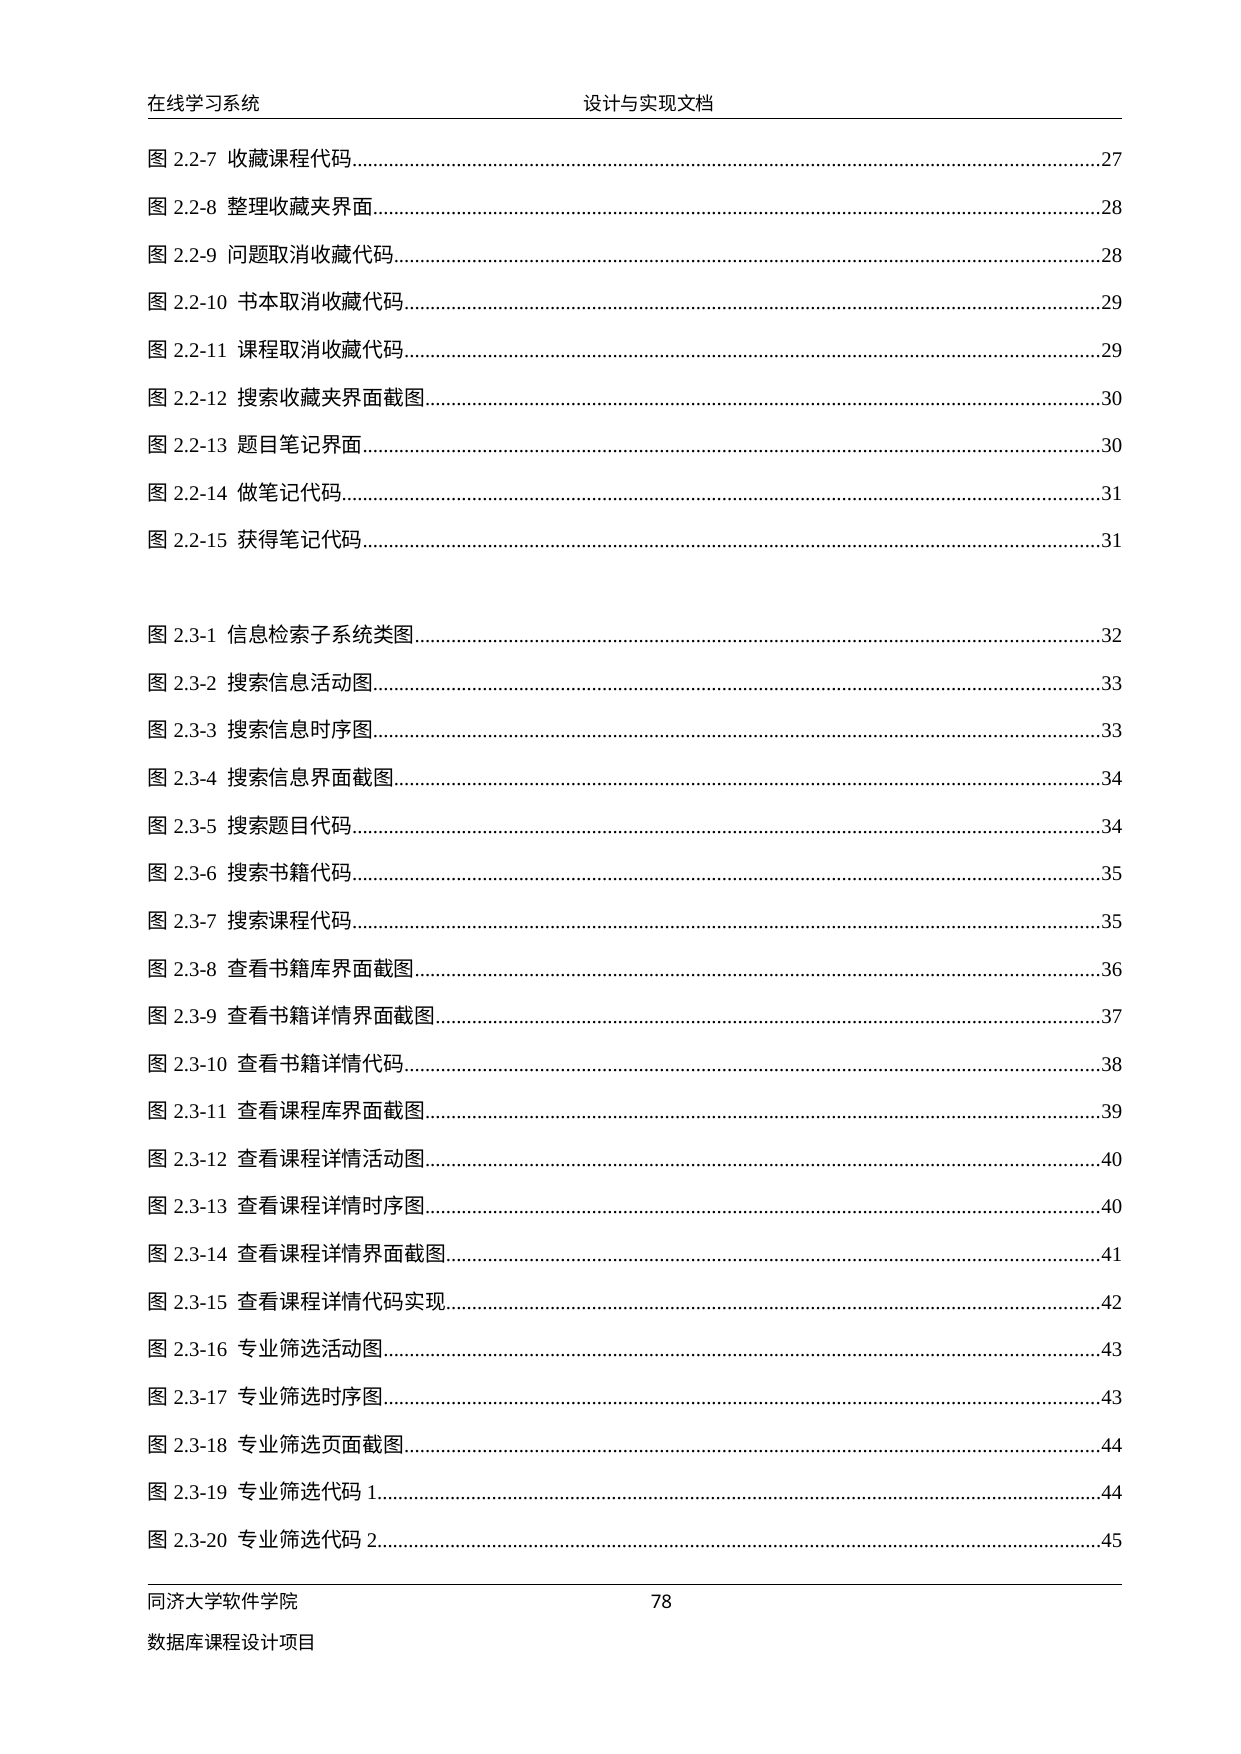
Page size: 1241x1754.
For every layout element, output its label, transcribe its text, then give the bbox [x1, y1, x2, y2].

text 图 2.2-7 收藏课程代码 27 [148, 142, 1122, 174]
text 图 2.3-13 查看课程详情时序图 40 [148, 1189, 1122, 1221]
text 图 2.3-6 搜索书籍代码 35 [148, 855, 1122, 888]
text 图 2.3-7 搜索课程代码 35 [148, 903, 1122, 936]
text 图 2.3-5 搜索题目代码 34 [148, 808, 1122, 840]
text 图 2.2-11 课程取消收藏代码 29 [148, 332, 1122, 364]
text 图 2.2-15 获得笔记代码 31 [148, 522, 1122, 555]
text 图 2.3-20 专业筛选代码2 45 [148, 1522, 1122, 1554]
text 图 2.3-16 专业筛选活动图 43 [148, 1331, 1122, 1364]
text 图 2.3-18 专业筛选页面截图 44 [148, 1427, 1122, 1459]
text 图 2.3-9 查看书籍详情界面截图 37 [148, 998, 1122, 1031]
text 图 2.3-3 搜索信息时序图 33 [148, 713, 1122, 745]
text 图 2.3-2 搜索信息活动图 33 [148, 665, 1122, 697]
text 图 2.2-13 题目笔记界面 30 [148, 427, 1122, 460]
text 图 2.2-10 书本取消收藏代码 29 [148, 284, 1122, 317]
text 图 2.3-8 查看书籍库界面截图 36 [148, 951, 1122, 983]
text 图 2.3-12 查看课程详情活动图 40 [148, 1141, 1122, 1173]
text 图 2.2-12 搜索收藏夹界面截图 30 [148, 379, 1122, 412]
text 图 2.2-9 问题取消收藏代码 28 [148, 237, 1122, 269]
text 图 2.3-17 专业筛选时序图 43 [148, 1379, 1122, 1412]
text 图 2.3-1 信息检索子系统类图 32 [148, 617, 1122, 650]
text 图 2.3-11 查看课程库界面截图 39 [148, 1093, 1122, 1126]
text 图 2.3-10 查看书籍详情代码 38 [148, 1046, 1122, 1078]
text 图 2.2-14 做笔记代码 31 [148, 475, 1122, 507]
text 图 2.3-4 搜索信息界面截图 34 [148, 760, 1122, 793]
text 图 2.3-19 专业筛选代码1 44 [148, 1474, 1122, 1507]
text 图 2.2-8 整理收藏夹界面 28 [148, 189, 1122, 222]
text 图 2.3-14 查看课程详情界面截图 41 [148, 1236, 1122, 1269]
text 图 2.3-15 查看课程详情代码实现 42 [148, 1284, 1122, 1316]
